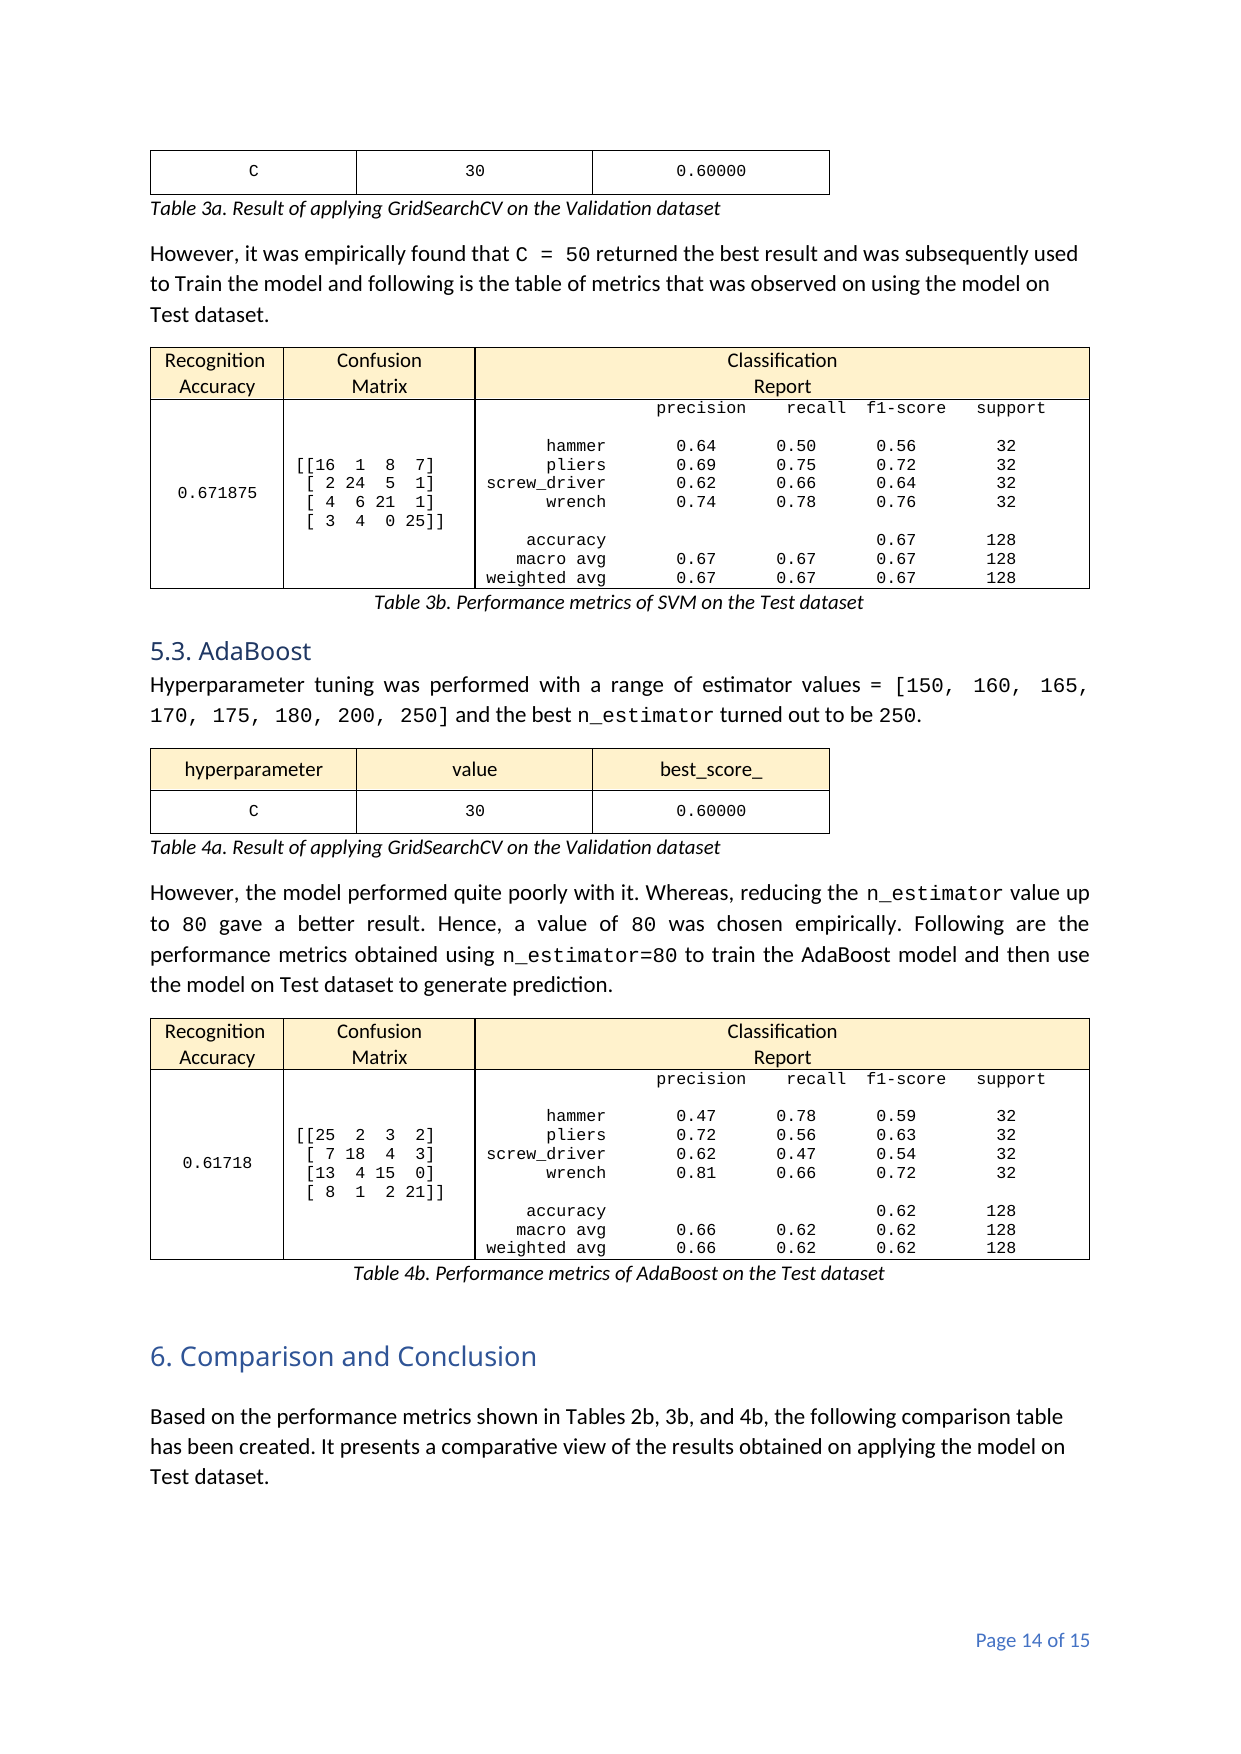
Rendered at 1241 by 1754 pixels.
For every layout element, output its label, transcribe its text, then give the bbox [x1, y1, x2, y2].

table_header Confusion Matrix [284, 1019, 474, 1069]
table_header Recognition Accuracy [151, 348, 283, 398]
table_cell precision recall f1-score support hammer 0.47 0.78 0.59 32 pliers 0.72 0.56 0.63 32 screw_driver 0.62 0.47 0.54 32 wrench 0.81 0.66 0.72 32 accuracy 0.62 128 macro avg 0.66 0.62 0.62 128 weighted avg 0.66 0.62 0.62 128 [476, 1070, 1089, 1259]
table_cell [[16 1 8 7] [ 2 24 5 1] [ 4 6 21 1] [ 3 4 0 25]] [284, 400, 474, 588]
table_cell C [151, 791, 356, 833]
table_header value [357, 749, 592, 789]
table_header Classification Report [476, 348, 1089, 398]
table_cell precision recall f1-score support hammer 0.64 0.50 0.56 32 pliers 0.69 0.75 0.72 32 screw_driver 0.62 0.66 0.64 32 wrench 0.74 0.78 0.76 32 accuracy 0.67 128 macro avg 0.67 0.67 0.67 128 weighted avg 0.67 0.67 0.67 128 [476, 400, 1089, 588]
table_header Recognition Accuracy [151, 1019, 283, 1069]
text Hyperparameter tuning was performed with a range of estimator values = [150, 160, 165, 170, 175, 180, 200, 250] and the best n_estimator turned out to be 250. [150, 670, 1090, 729]
text Based on the performance metrics shown in Tables 2b, 3b, and 4b, the following comparison table has been created. It presents a comparative view of the results obtained on applying the model on Test dataset. [150, 1402, 1090, 1491]
subtitle 6. Comparison and Conclusion [150, 1337, 1090, 1374]
subtitle 5.3. AdaBoost [150, 633, 1090, 667]
table_cell 0.60000 [593, 151, 829, 194]
table_header best_score_ [593, 749, 829, 789]
text Table 4b. Performance metrics of AdaBoost on the Test dataset [150, 1260, 1090, 1285]
table_cell 0.60000 [593, 791, 829, 833]
table_cell 0.671875 [151, 400, 283, 588]
text Table 3a. Result of applying GridSearchCV on the Validation dataset [150, 195, 1090, 220]
table_cell 30 [357, 151, 592, 194]
text However, it was empirically found that C = 50 returned the best result and was subsequently used to Train the model and following is the table of metrics that was observed on using the model on Test dataset. [150, 239, 1090, 328]
text However, the model performed quite poorly with it. Whereas, reducing the n_estimator value up to 80 gave a better result. Hence, a value of 80 was chosen empirically. Following are the performance metrics obtained using n_estimator=80 to train the AdaBoost model and then use the model on Test dataset to generate prediction. [150, 878, 1090, 998]
table_cell 30 [357, 791, 592, 833]
text Table 4a. Result of applying GridSearchCV on the Validation dataset [150, 834, 1090, 860]
table_header Confusion Matrix [284, 348, 474, 398]
table_cell 0.61718 [151, 1070, 283, 1259]
table_header hyperparameter [151, 749, 356, 789]
table_cell [[25 2 3 2] [ 7 18 4 3] [13 4 15 0] [ 8 1 2 21]] [284, 1070, 474, 1259]
text Table 3b. Performance metrics of SVM on the Test dataset [150, 589, 1090, 614]
table_cell C [151, 151, 356, 194]
table_header Classification Report [476, 1019, 1089, 1069]
